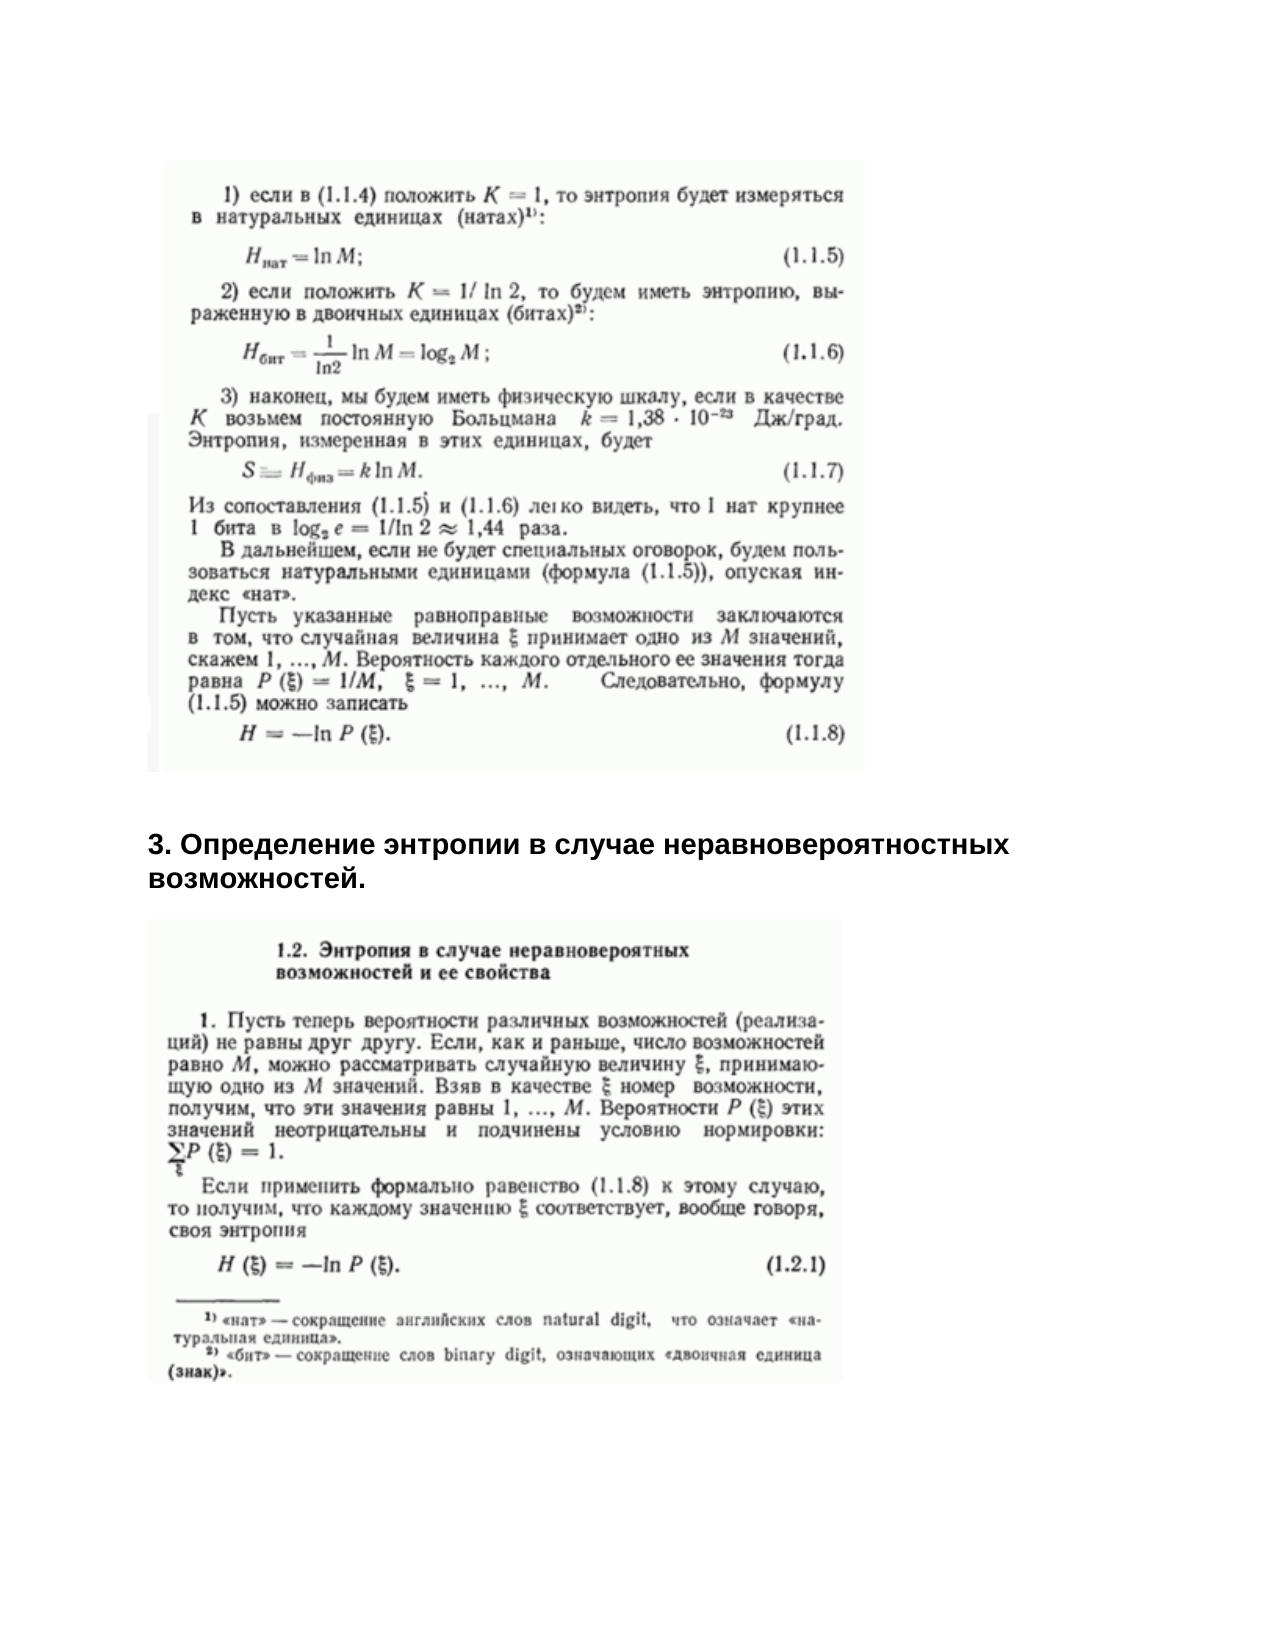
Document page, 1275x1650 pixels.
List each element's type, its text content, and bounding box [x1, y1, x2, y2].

picture [147, 159, 886, 772]
picture [147, 919, 862, 1382]
subtitle 3. Определение энтропии в случае неравновероятностных возможностей. [148, 827, 1157, 894]
